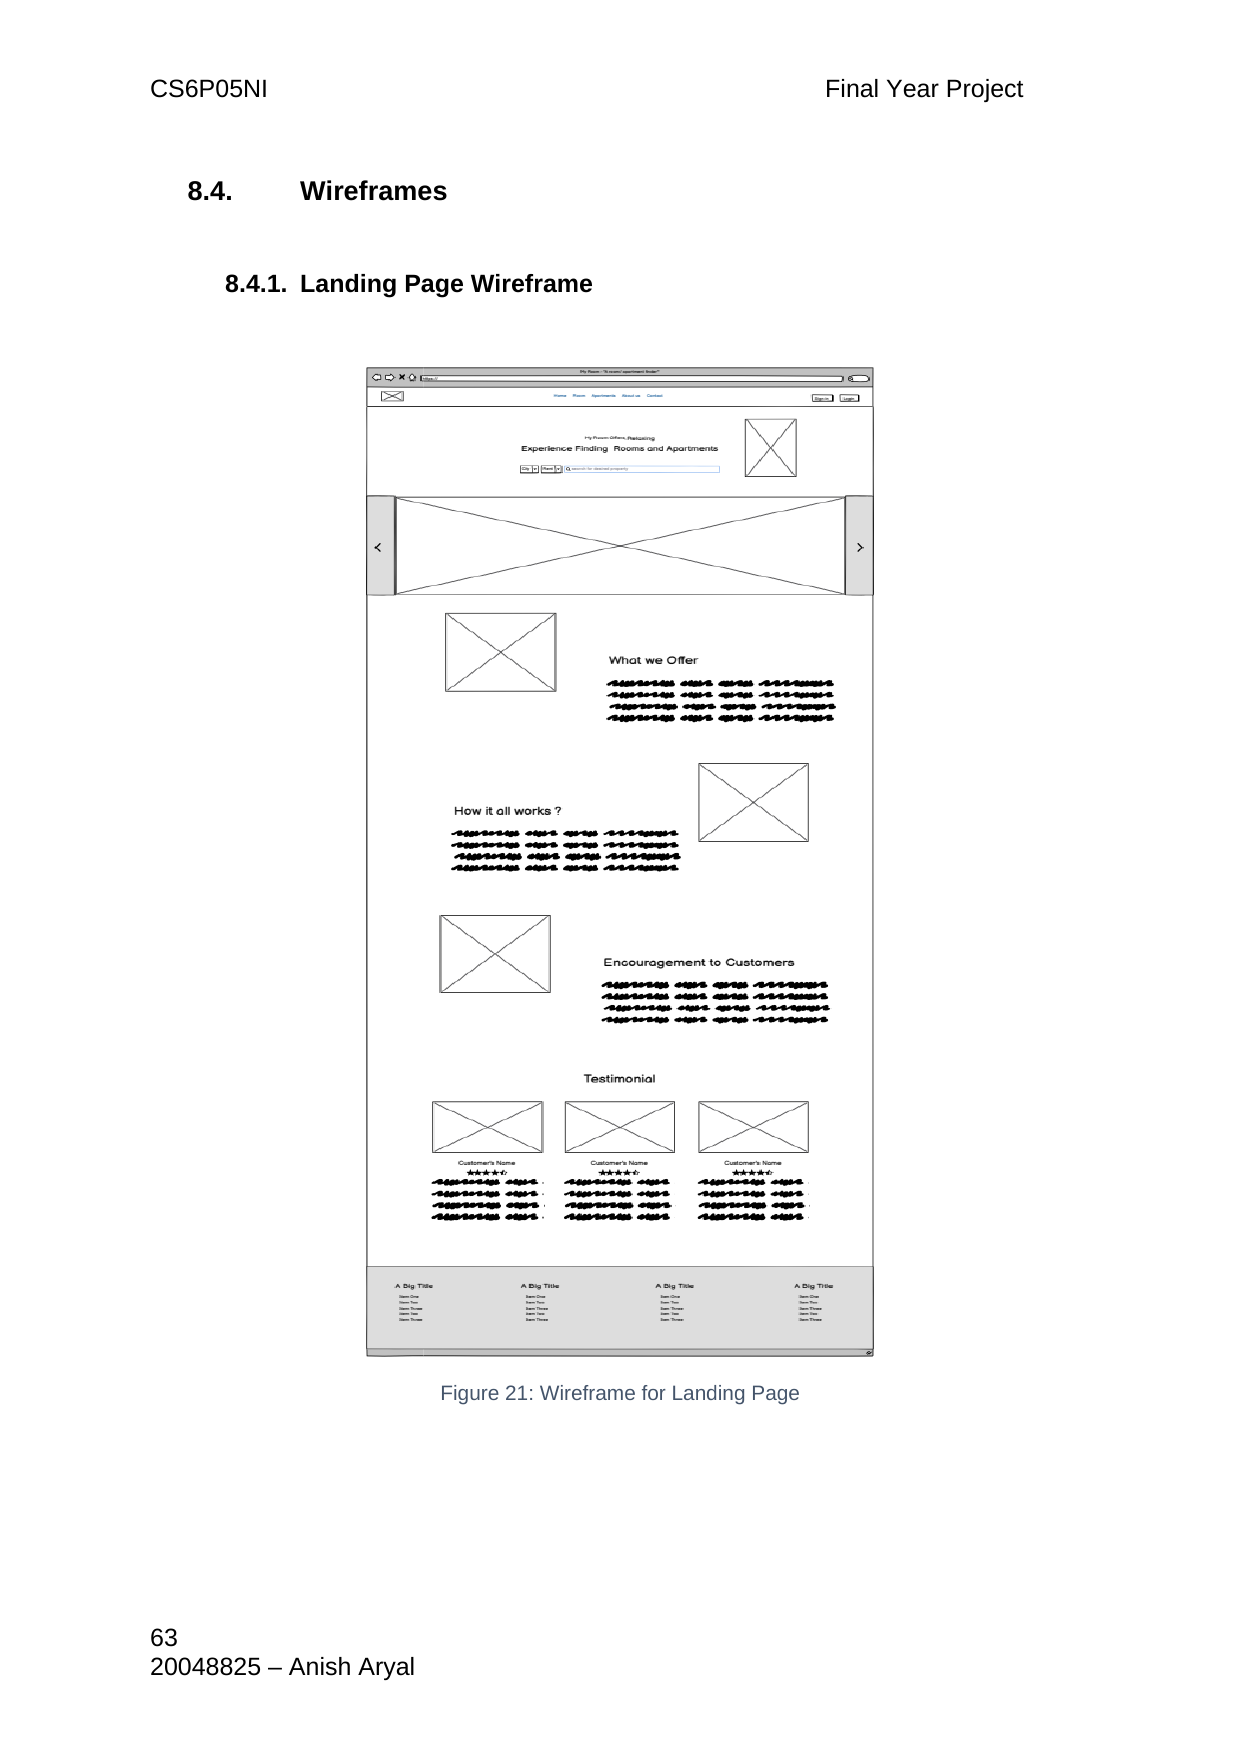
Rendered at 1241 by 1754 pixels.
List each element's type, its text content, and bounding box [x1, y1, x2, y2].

subtitle Landing Page Wireframe [225, 269, 1090, 298]
subtitle Wireframes [187, 175, 1090, 206]
text Figure 21: Wireframe for Landing Page [150, 1380, 1090, 1404]
